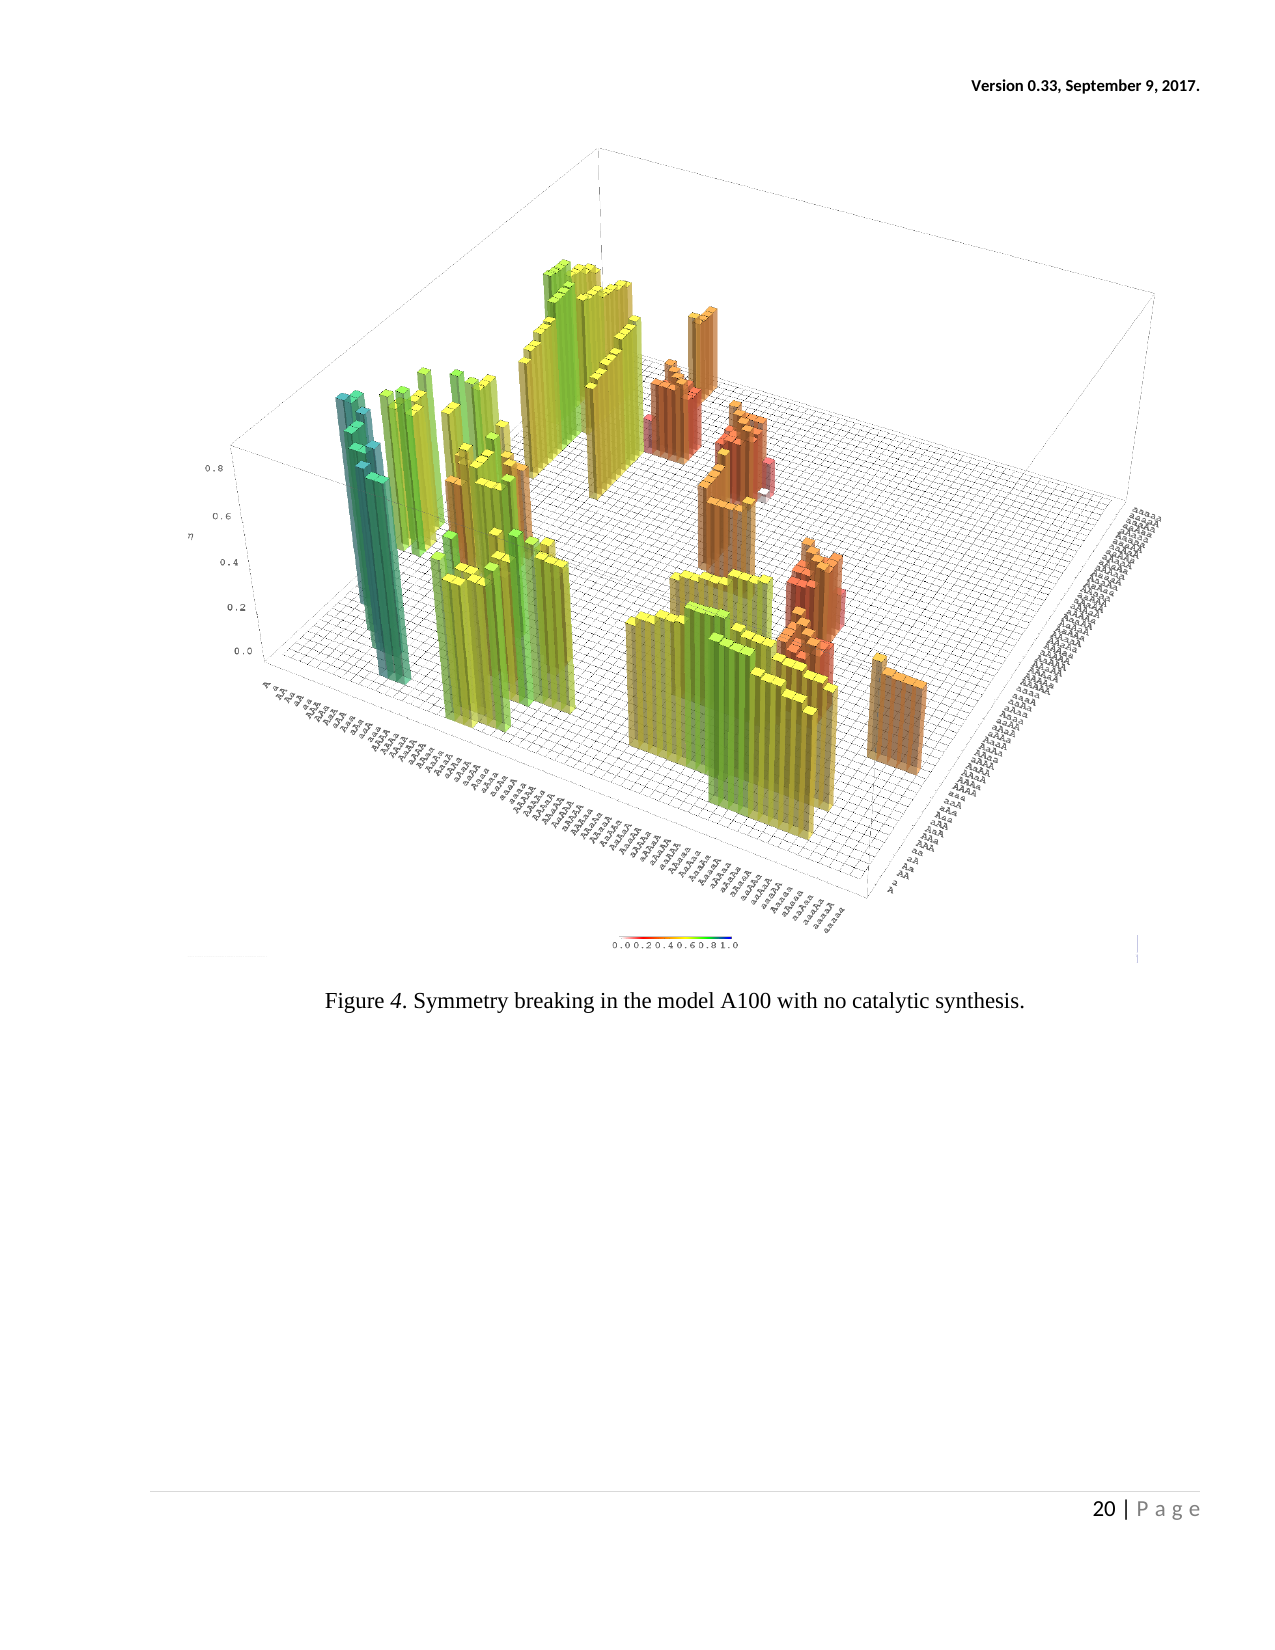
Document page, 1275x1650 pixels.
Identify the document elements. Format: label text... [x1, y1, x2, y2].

text Figure 4. Symmetry breaking in the model A100 with no catalytic synthesis. [150, 987, 1200, 1014]
picture [187, 148, 1163, 963]
